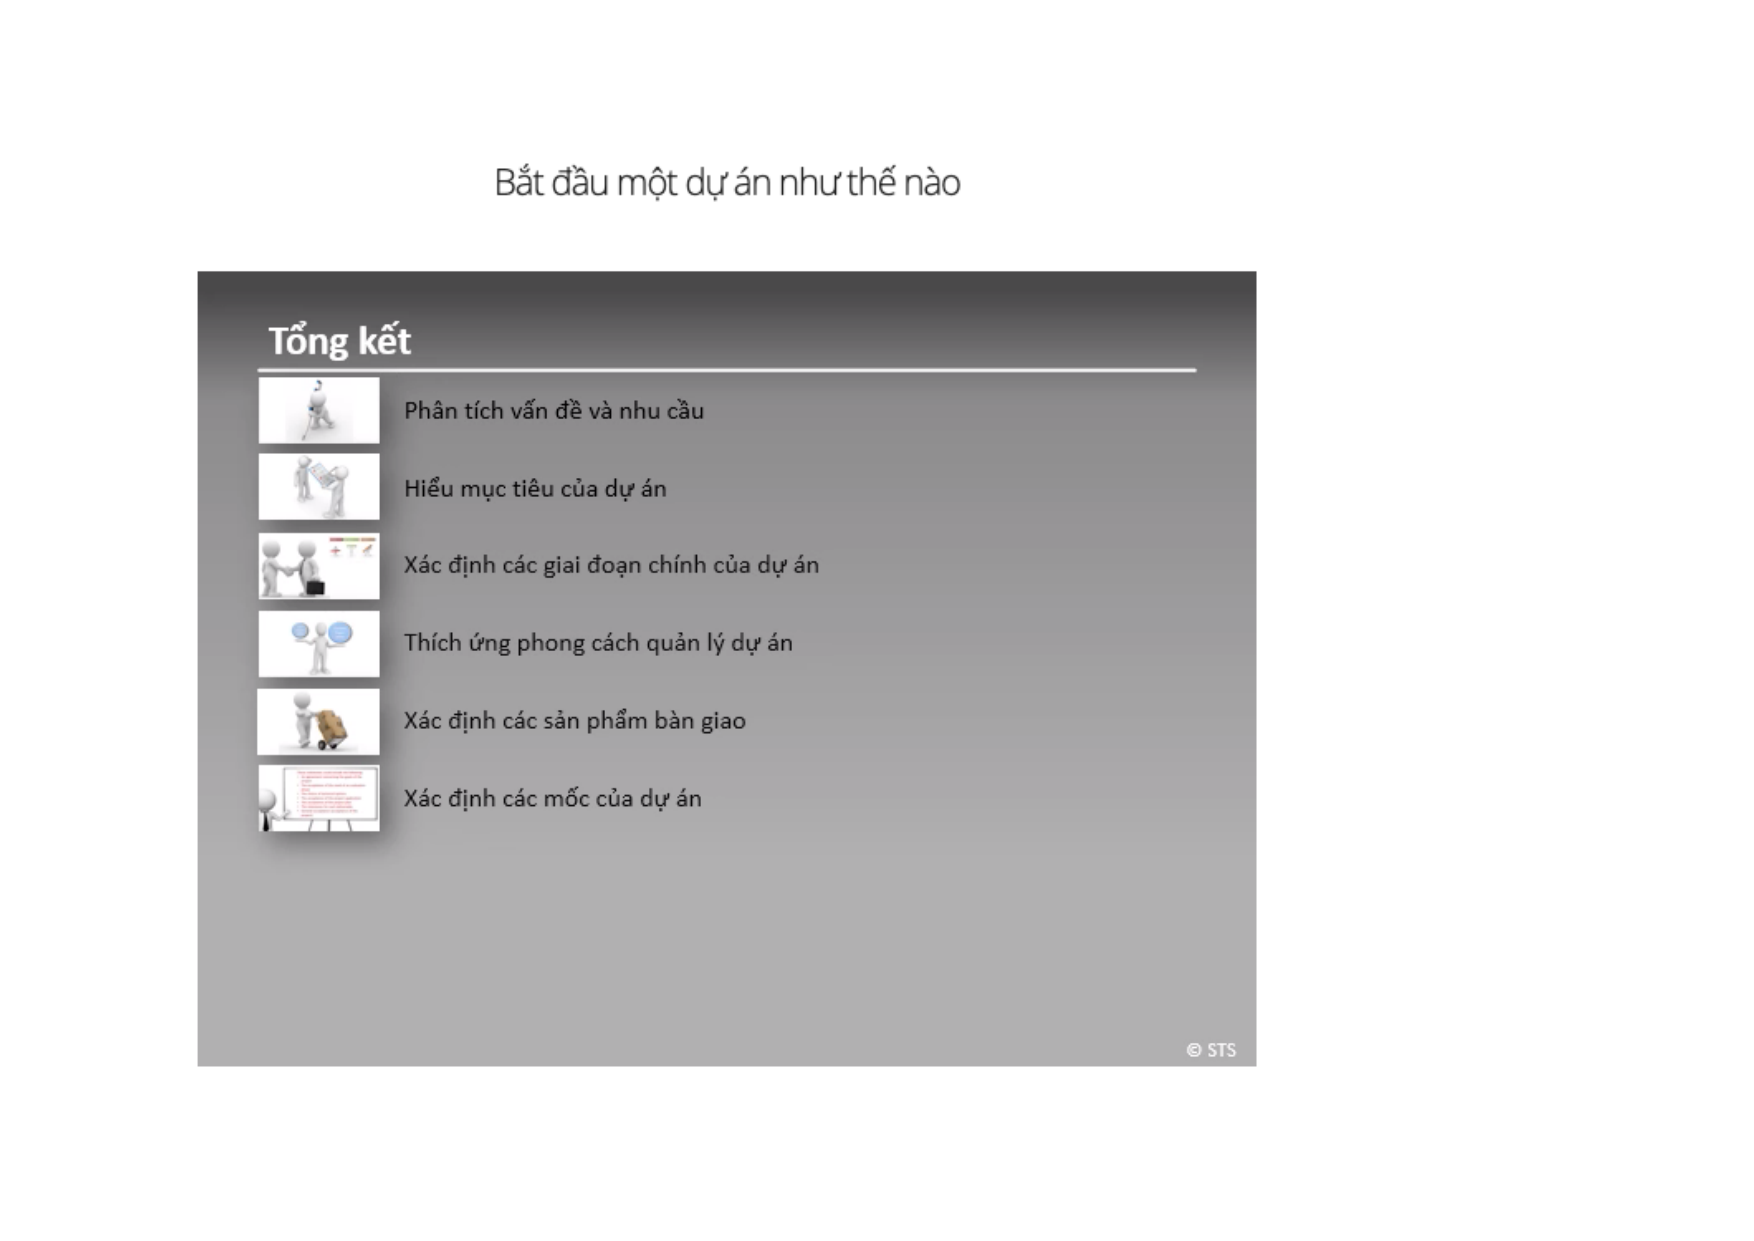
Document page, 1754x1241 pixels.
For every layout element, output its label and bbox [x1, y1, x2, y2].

picture [150, 150, 1280, 1090]
